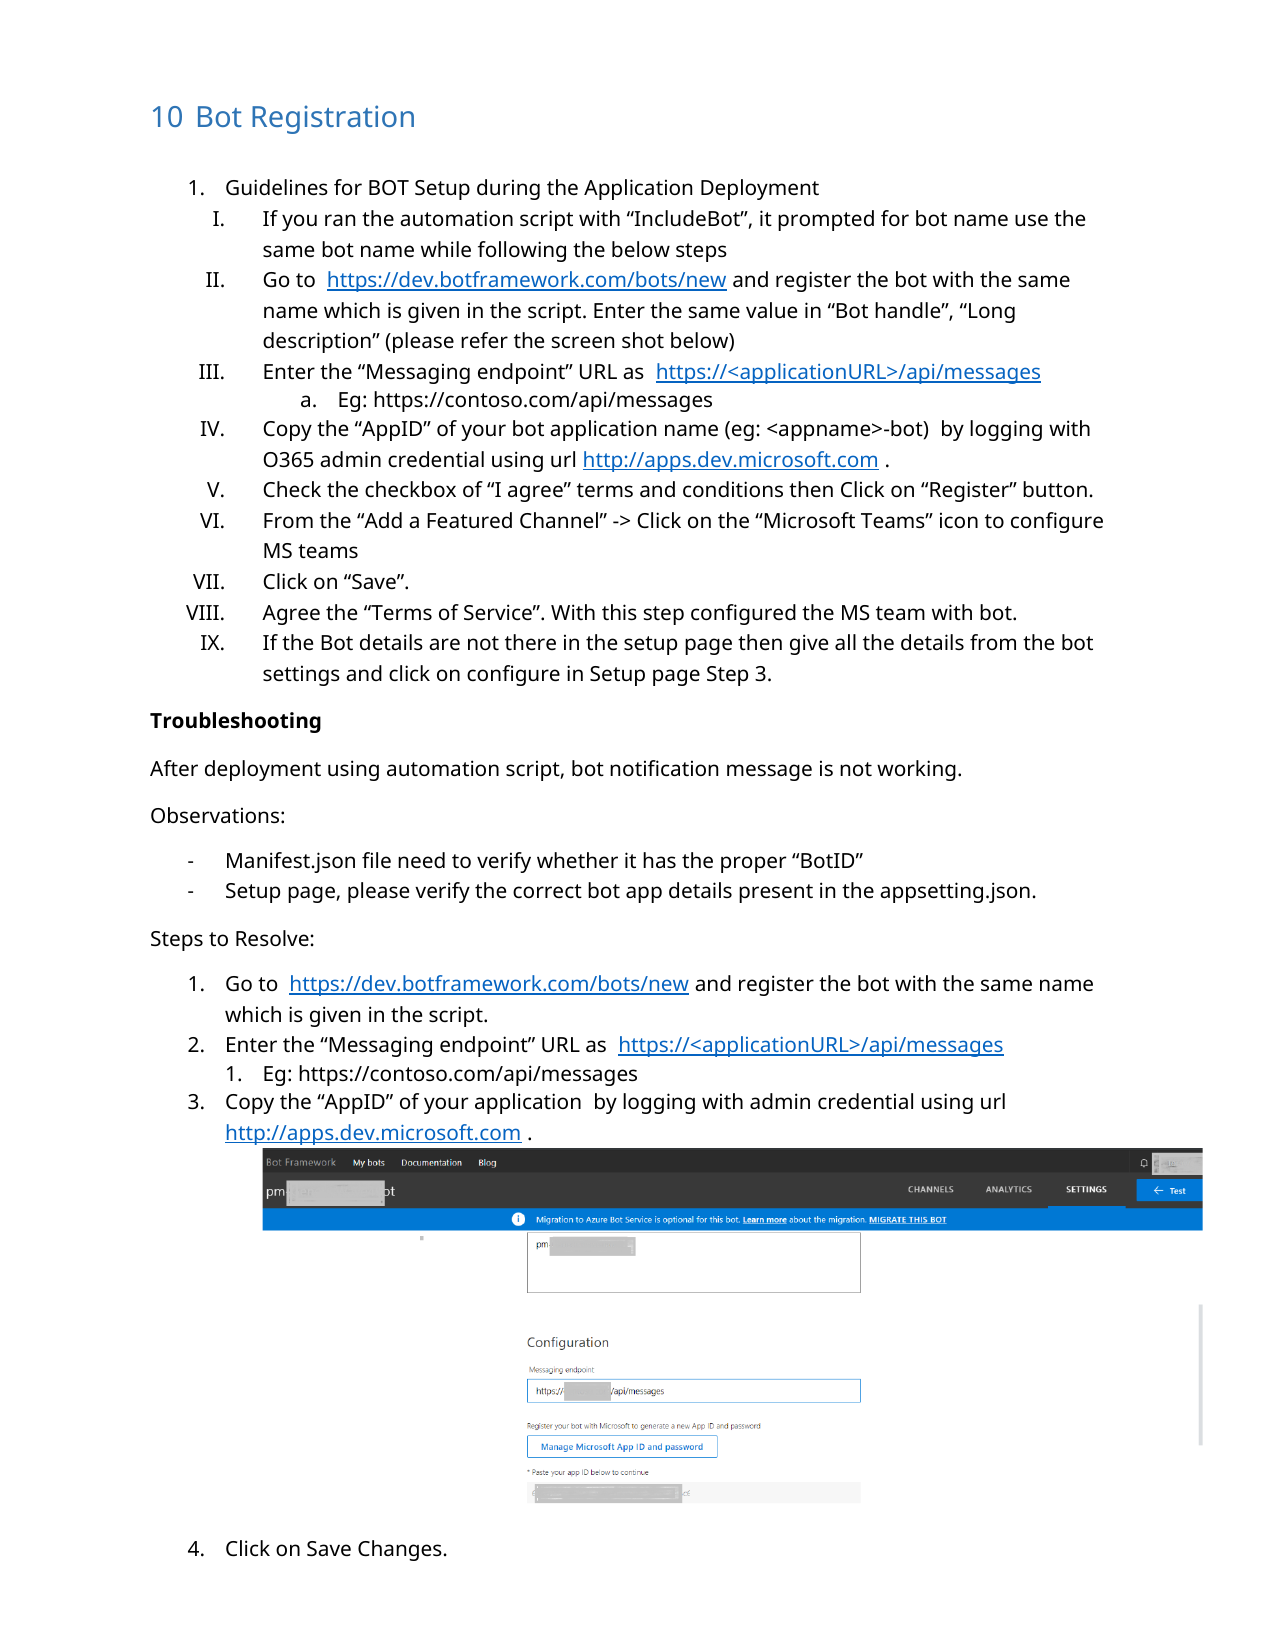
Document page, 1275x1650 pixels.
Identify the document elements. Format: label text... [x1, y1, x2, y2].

list Copy the “AppID” of your bot application name (eg: <appname>-bot) by logging with O365 admin credential using url http://apps.dev.microsoft.com . [225, 414, 1125, 473]
list Go to https://dev.botframework.com/bots/new and register the bot with the same name which is given in the script. Enter the same value in “Bot handle”, “Long description” (please refer the screen shot below) [225, 265, 1125, 355]
list Enter the “Messaging endpoint” URL as https://<applicationURL>/api/messages [187, 1030, 1125, 1059]
text Observations: [150, 801, 1125, 829]
list Setup page, please verify the correct bot app details present in the appsetting.json. [187, 877, 1125, 905]
list Eg: https://contoso.com/api/messages [300, 386, 1125, 414]
list Check the checkbox of “I agree” terms and conditions then Click on “Register” button. [225, 475, 1125, 504]
list Copy the “AppID” of your application by logging with admin credential using url http://apps.dev.microsoft.com . [187, 1087, 1125, 1146]
list Click on Save Changes. [187, 1534, 1125, 1563]
text Troubleshooting [150, 706, 1125, 735]
list Guidelines for BOT Setup during the Application Deployment [187, 173, 1125, 202]
list Manifest.json file need to verify whether it has the proper “BotID” [187, 846, 1125, 874]
text Steps to Resolve: [150, 924, 1125, 952]
list Enter the “Messaging endpoint” URL as https://<applicationURL>/api/messages [225, 357, 1125, 386]
list Agree the “Terms of Service”. With this step configured the MS team with bot. [225, 598, 1125, 626]
list If the Bot details are not there in the setup page then give all the details from the bot settings and click on configure in Setup page Step 3. [225, 628, 1125, 687]
picture [262, 1148, 1203, 1530]
list If you ran the automation script with “IncludeBot”, it prompted for bot name use the same bot name while following the below steps [225, 204, 1125, 263]
text After deployment using automation script, bot notification message is not working. [150, 754, 1125, 782]
list Eg: https://contoso.com/api/messages [225, 1059, 1125, 1087]
list Go to https://dev.botframework.com/bots/new and register the bot with the same name which is given in the script. [187, 969, 1125, 1028]
list From the “Add a Featured Channel” -> Click on the “Microsoft Teams” icon to configure MS teams [225, 506, 1125, 565]
subtitle Bot Registration [150, 96, 1125, 136]
list Click on “Save”. [225, 567, 1125, 596]
